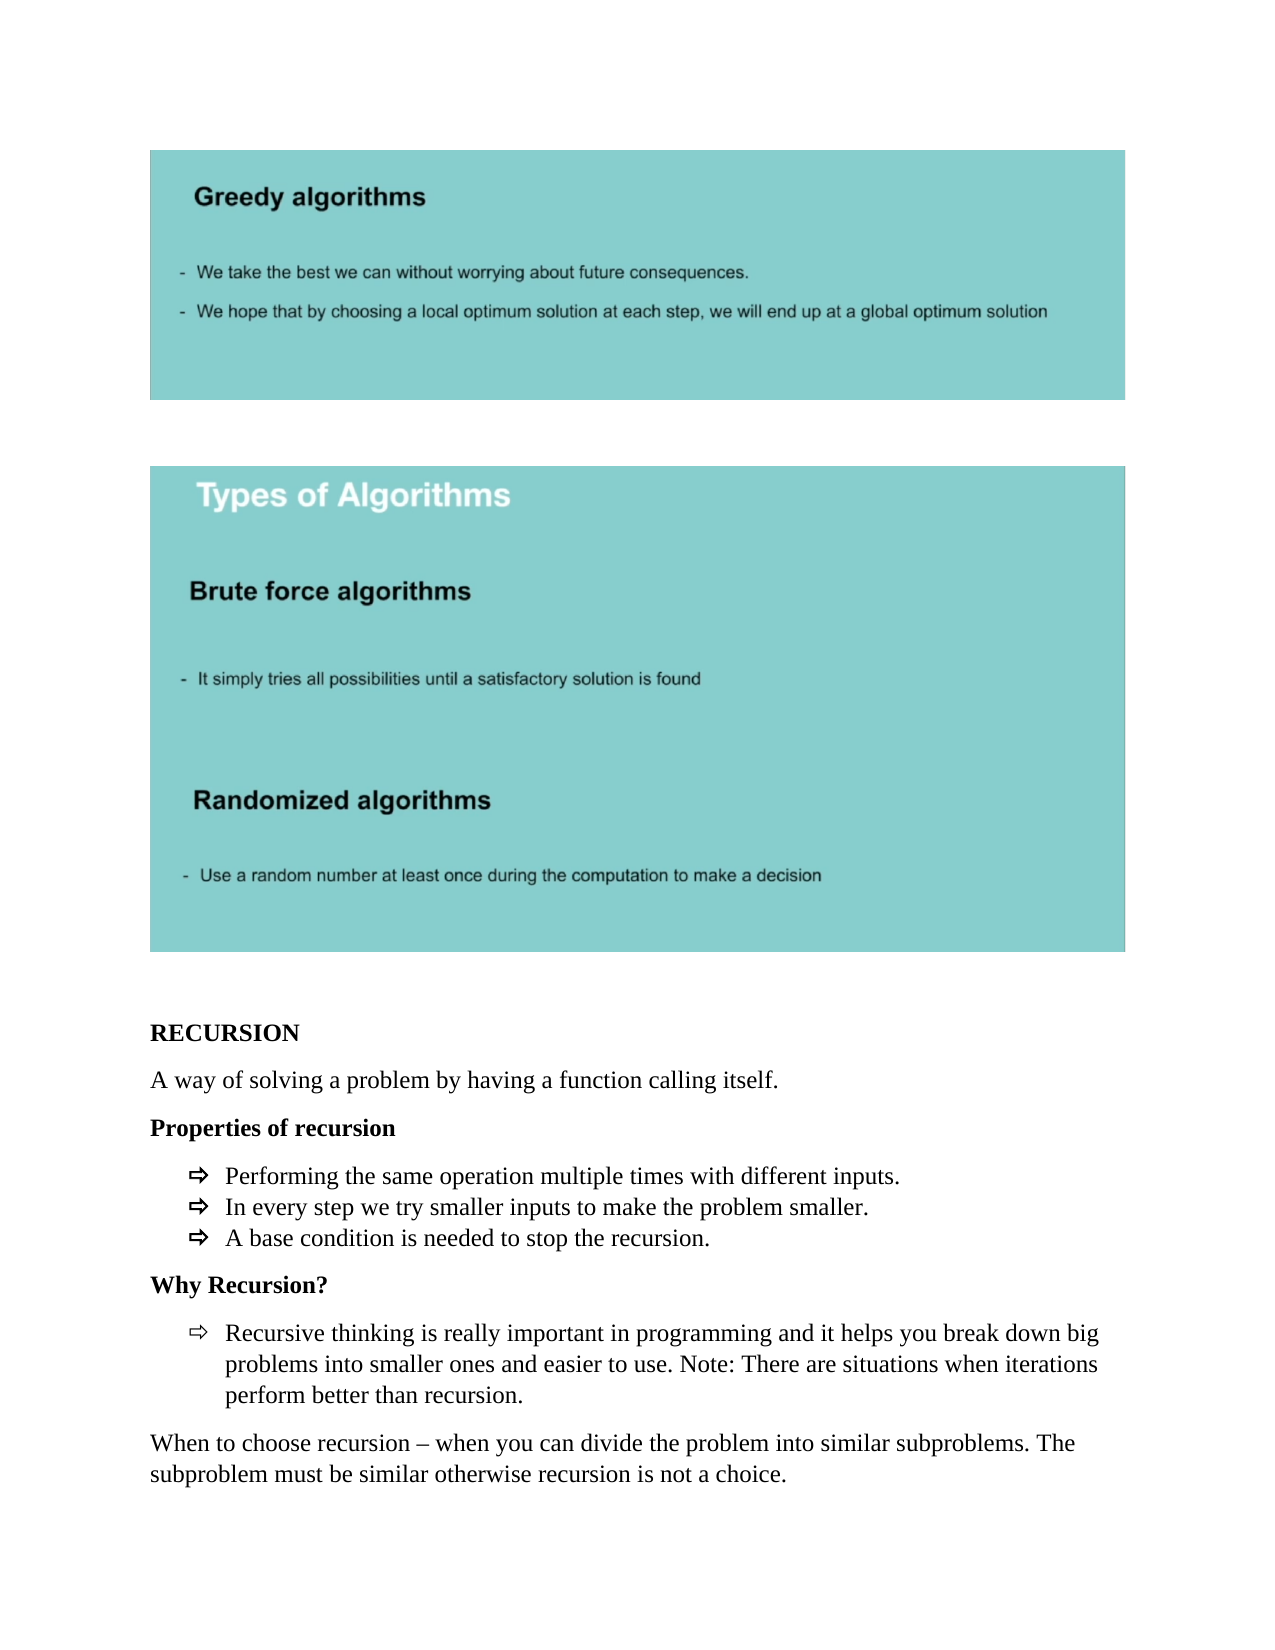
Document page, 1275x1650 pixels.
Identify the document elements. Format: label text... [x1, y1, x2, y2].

list In every step we try smaller inputs to make the problem smaller. [187, 1192, 1125, 1221]
list Recursive thinking is really important in programming and it helps you break down big problems into smaller ones and easier to use. Note: There are situations when iterations perform better than recursion. [187, 1318, 1125, 1409]
text Properties of recursion [150, 1113, 1125, 1142]
text A way of solving a problem by having a function calling itself. [150, 1065, 1125, 1094]
text When to choose recursion – when you can divide the problem into similar subproblems. The subproblem must be similar otherwise recursion is not a choice. [150, 1428, 1125, 1488]
list A base condition is needed to stop the recursion. [187, 1223, 1125, 1252]
picture [150, 466, 1125, 952]
text RECURSION [150, 1018, 1125, 1046]
text Why Recursion? [150, 1271, 1125, 1299]
picture [150, 150, 1125, 400]
list Performing the same operation multiple times with different inputs. [187, 1161, 1125, 1189]
